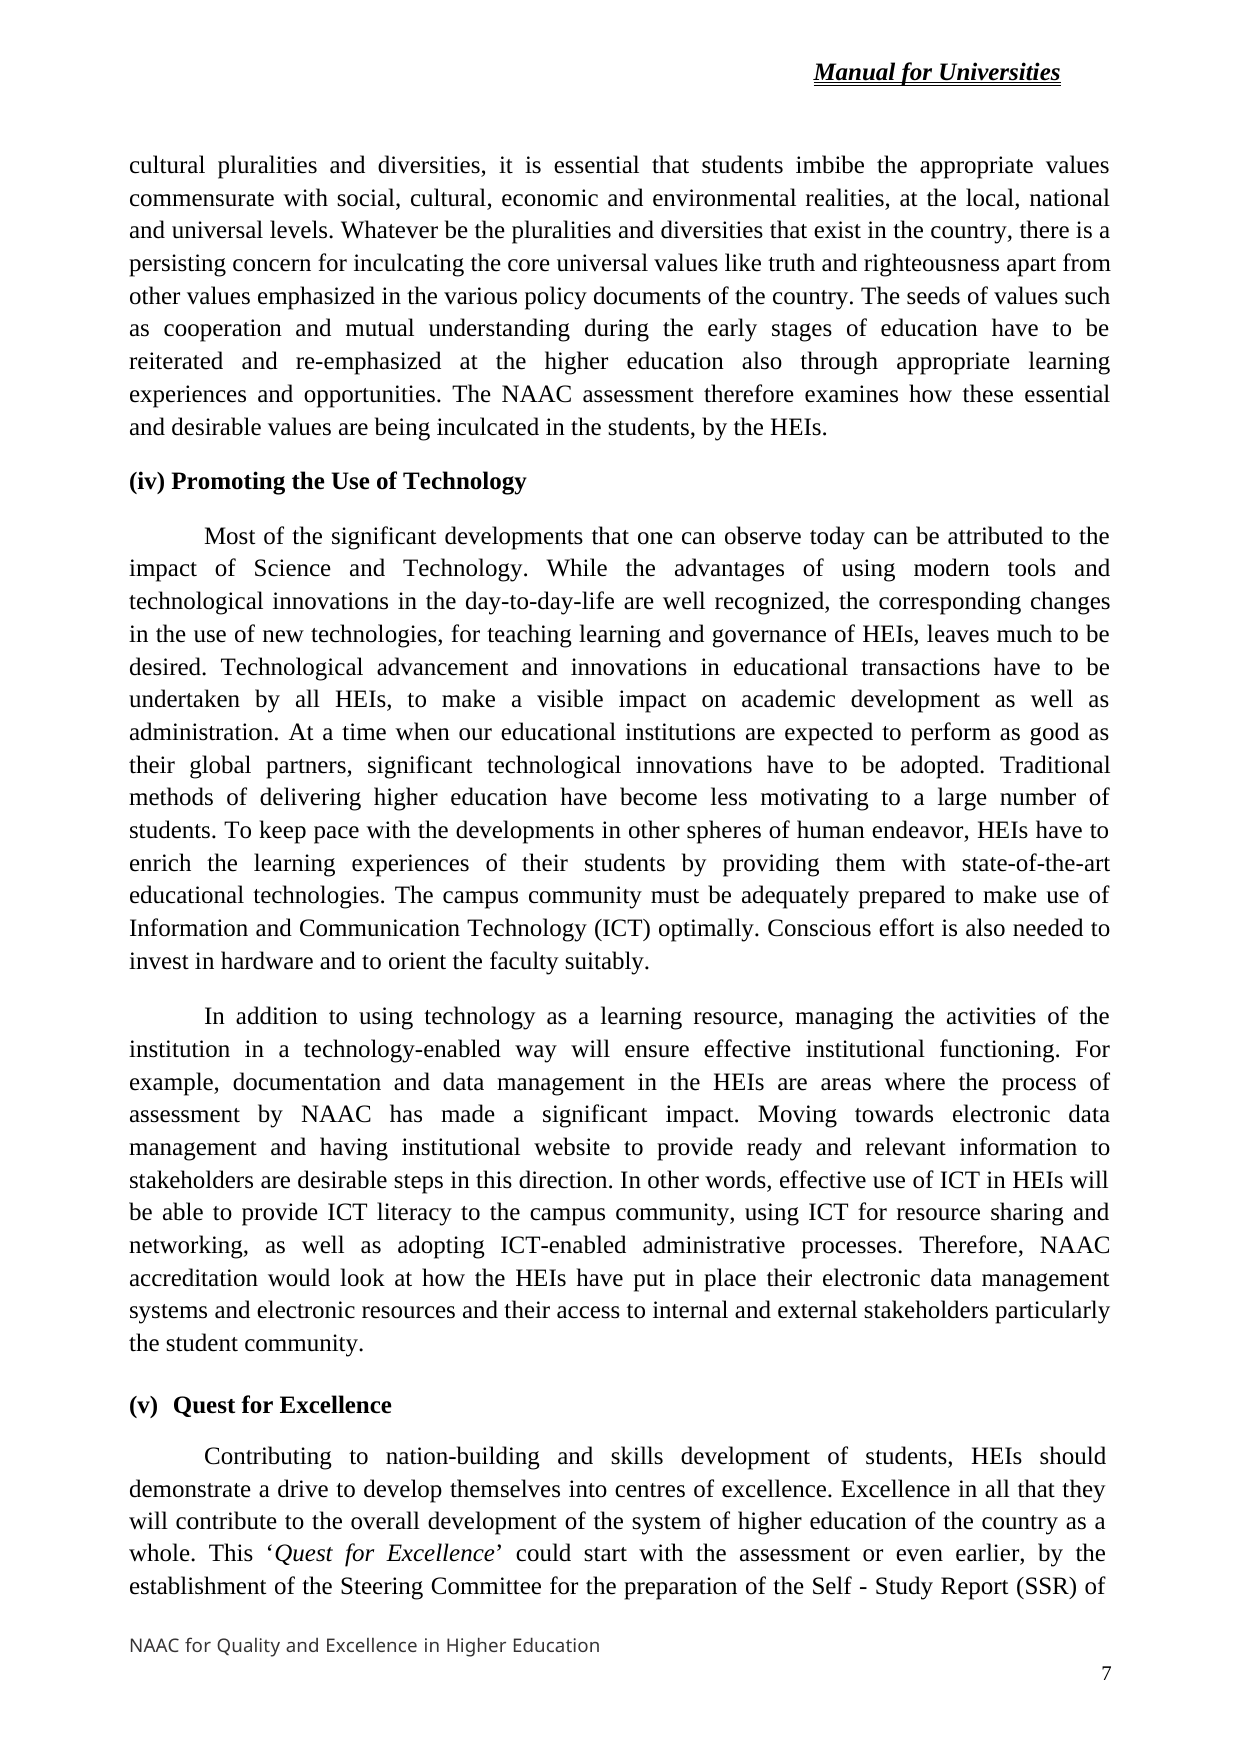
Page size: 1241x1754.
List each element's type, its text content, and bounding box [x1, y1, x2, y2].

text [129, 1441, 1107, 1600]
text In addition to using technology as a learning resource, managing the activities of the institution in a technology-enabled way will ensure effective institutional functioning. For example, documentation and data management in the HEIs are areas where the process of assessment by NAAC has made a significant impact. Moving towards electronic data management and having institutional website to provide ready and relevant information to stakeholders are desirable steps in this direction. In other words, effective use of ICT in HEIs will be able to provide ICT literacy to the campus community, using ICT for resource sharing and networking, as well as adopting ICT-enabled administrative processes. Therefore, NAAC accreditation would look at how the HEIs have put in place their electronic data management systems and electronic resources and their access to internal and external stakeholders particularly the student community. [129, 1001, 1111, 1357]
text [129, 150, 1111, 440]
text (iv) Promoting the Use of Technology [129, 466, 1111, 495]
text (v) Quest for Excellence [129, 1390, 1111, 1418]
text Most of the significant developments that one can observe today can be attributed to the impact of Science and Technology. While the advantages of using modern tools and technological innovations in the day-to-day-life are well recognized, the corresponding changes in the use of new technologies, for teaching learning and governance of HEIs, leaves much to be desired. Technological advancement and innovations in educational transactions have to be undertaken by all HEIs, to make a visible impact on academic development as well as administration. At a time when our educational institutions are expected to perform as good as their global partners, significant technological innovations have to be adopted. Traditional methods of delivering higher education have become less motivating to a large number of students. To keep pace with the developments in other spheres of human endeavor, HEIs have to enrich the learning experiences of their students by providing them with state-of-the-art educational technologies. The campus community must be adequately prepared to make use of Information and Communication Technology (ICT) optimally. Conscious effort is also needed to invest in hardware and to orient the faculty suitably. [129, 521, 1111, 975]
